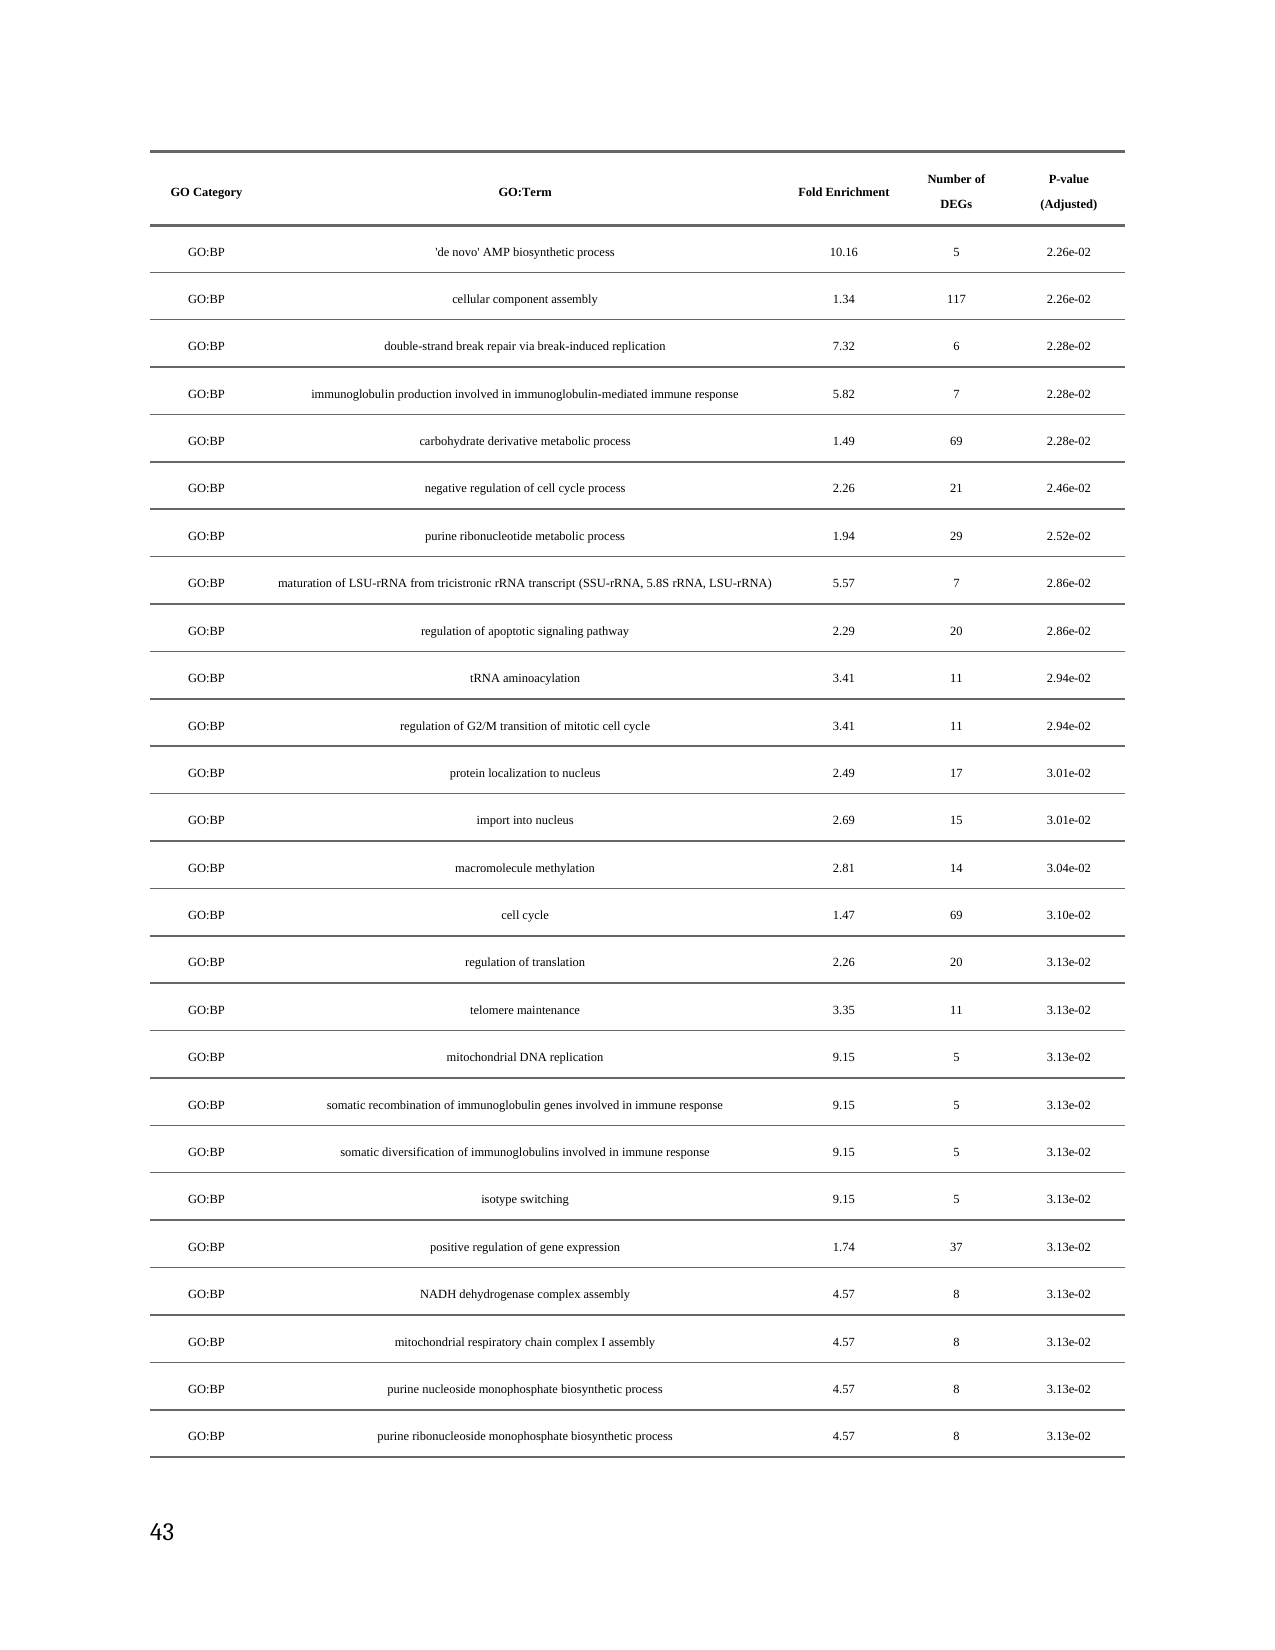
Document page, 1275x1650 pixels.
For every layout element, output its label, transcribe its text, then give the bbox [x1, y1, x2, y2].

table_header P-value (Adjusted) [1013, 153, 1125, 224]
table_cell 7 [900, 368, 1012, 413]
table_cell 117 [900, 273, 1012, 319]
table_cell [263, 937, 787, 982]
table_cell GO:BP [150, 273, 262, 319]
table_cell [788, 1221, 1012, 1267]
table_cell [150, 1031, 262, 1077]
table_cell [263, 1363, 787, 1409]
table_cell double-strand break repair via break-induced replication [263, 320, 787, 366]
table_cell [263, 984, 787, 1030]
table_cell 5.82 [788, 368, 900, 413]
table_cell 17 [900, 747, 1012, 793]
table_cell 7 [900, 557, 1012, 603]
table_cell 2.46e-02 [1013, 463, 1125, 508]
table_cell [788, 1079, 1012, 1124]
table_header Number of DEGs [900, 153, 1012, 224]
table_cell GO:BP [150, 227, 262, 271]
table_cell 2.52e-02 [1013, 510, 1125, 556]
table_cell 2.69 [788, 794, 900, 840]
table_cell maturation of LSU-rRNA from tricistronic rRNA transcript (SSU-rRNA, 5.8S rRNA, LSU-rRNA) [263, 557, 787, 603]
table_cell 15 [900, 794, 1012, 840]
table_cell GO:BP [150, 557, 262, 603]
table_cell GO:BP [150, 794, 262, 840]
table_cell 2.28e-02 [1013, 415, 1125, 461]
table_cell 1.94 [788, 510, 900, 556]
table_cell macromolecule methylation [263, 842, 787, 887]
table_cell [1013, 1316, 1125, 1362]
table_cell 3.01e-02 [1013, 794, 1125, 840]
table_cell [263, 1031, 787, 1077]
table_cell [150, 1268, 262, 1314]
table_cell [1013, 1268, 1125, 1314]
table_cell immunoglobulin production involved in immunoglobulin-mediated immune response [263, 368, 787, 413]
table_cell GO:BP [150, 320, 262, 366]
table_cell 6 [900, 320, 1012, 366]
table_cell 2.28e-02 [1013, 320, 1125, 366]
table_header GO Category [150, 153, 262, 224]
table_cell 14 [900, 842, 1012, 887]
table_cell 2.26e-02 [1013, 227, 1125, 271]
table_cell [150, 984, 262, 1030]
table_cell 2.29 [788, 605, 900, 651]
table_cell 2.26 [788, 463, 900, 508]
table_cell GO:BP [150, 510, 262, 556]
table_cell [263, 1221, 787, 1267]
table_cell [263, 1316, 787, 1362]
table_cell 5.57 [788, 557, 900, 603]
table_cell 2.86e-02 [1013, 605, 1125, 651]
table_header Fold Enrichment [788, 153, 900, 224]
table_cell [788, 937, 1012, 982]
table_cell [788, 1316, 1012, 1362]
table_cell 7.32 [788, 320, 900, 366]
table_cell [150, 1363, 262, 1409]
table_cell negative regulation of cell cycle process [263, 463, 787, 508]
table_cell cellular component assembly [263, 273, 787, 319]
table_cell 3.01e-02 [1013, 747, 1125, 793]
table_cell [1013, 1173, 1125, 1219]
table_cell 5 [900, 227, 1012, 271]
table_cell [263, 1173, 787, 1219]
table_cell 69 [900, 415, 1012, 461]
table_cell GO:BP [150, 368, 262, 413]
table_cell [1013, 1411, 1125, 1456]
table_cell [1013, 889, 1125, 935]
table_cell 1.49 [788, 415, 900, 461]
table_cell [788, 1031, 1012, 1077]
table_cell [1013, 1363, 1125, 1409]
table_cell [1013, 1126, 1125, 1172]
table_cell GO:BP [150, 842, 262, 887]
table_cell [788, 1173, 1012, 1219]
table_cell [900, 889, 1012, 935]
table_cell 2.28e-02 [1013, 368, 1125, 413]
table_cell 2.94e-02 [1013, 652, 1125, 698]
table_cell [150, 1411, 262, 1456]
table_cell 3.41 [788, 700, 900, 745]
table_cell cell cycle [263, 889, 787, 935]
table_cell 2.94e-02 [1013, 700, 1125, 745]
table_cell 29 [900, 510, 1012, 556]
table_cell 11 [900, 700, 1012, 745]
table_cell protein localization to nucleus [263, 747, 787, 793]
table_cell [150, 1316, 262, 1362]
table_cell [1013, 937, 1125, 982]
table_cell 2.49 [788, 747, 900, 793]
table_cell carbohydrate derivative metabolic process [263, 415, 787, 461]
table_cell GO:BP [150, 889, 262, 935]
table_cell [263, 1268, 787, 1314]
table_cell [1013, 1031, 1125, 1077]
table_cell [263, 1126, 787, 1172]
table_cell regulation of apoptotic signaling pathway [263, 605, 787, 651]
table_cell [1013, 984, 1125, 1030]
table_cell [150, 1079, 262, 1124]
table_cell purine ribonucleotide metabolic process [263, 510, 787, 556]
table_cell 10.16 [788, 227, 900, 271]
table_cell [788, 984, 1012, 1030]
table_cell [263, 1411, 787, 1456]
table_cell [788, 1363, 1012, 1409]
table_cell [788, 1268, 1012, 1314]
table_cell 1.34 [788, 273, 900, 319]
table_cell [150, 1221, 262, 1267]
table_header GO:Term [263, 153, 787, 224]
table_cell GO:BP [150, 700, 262, 745]
table_cell 1.47 [788, 889, 900, 935]
table_cell tRNA aminoacylation [263, 652, 787, 698]
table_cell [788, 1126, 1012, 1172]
table_cell GO:BP [150, 605, 262, 651]
table_cell 3.04e-02 [1013, 842, 1125, 887]
table_cell 2.81 [788, 842, 900, 887]
table_cell GO:BP [150, 747, 262, 793]
table_cell GO:BP [150, 652, 262, 698]
table_cell 20 [900, 605, 1012, 651]
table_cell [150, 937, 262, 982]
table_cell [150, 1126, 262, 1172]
table_cell regulation of G2/M transition of mitotic cell cycle [263, 700, 787, 745]
table_cell 2.86e-02 [1013, 557, 1125, 603]
table_cell GO:BP [150, 463, 262, 508]
table_cell 11 [900, 652, 1012, 698]
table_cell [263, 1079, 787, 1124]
table_cell import into nucleus [263, 794, 787, 840]
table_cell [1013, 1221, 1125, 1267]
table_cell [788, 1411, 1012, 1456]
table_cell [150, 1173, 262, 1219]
table_cell 3.41 [788, 652, 900, 698]
table_cell 'de novo' AMP biosynthetic process [263, 227, 787, 271]
table_cell 2.26e-02 [1013, 273, 1125, 319]
table_cell GO:BP [150, 415, 262, 461]
table_cell 21 [900, 463, 1012, 508]
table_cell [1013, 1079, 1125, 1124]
